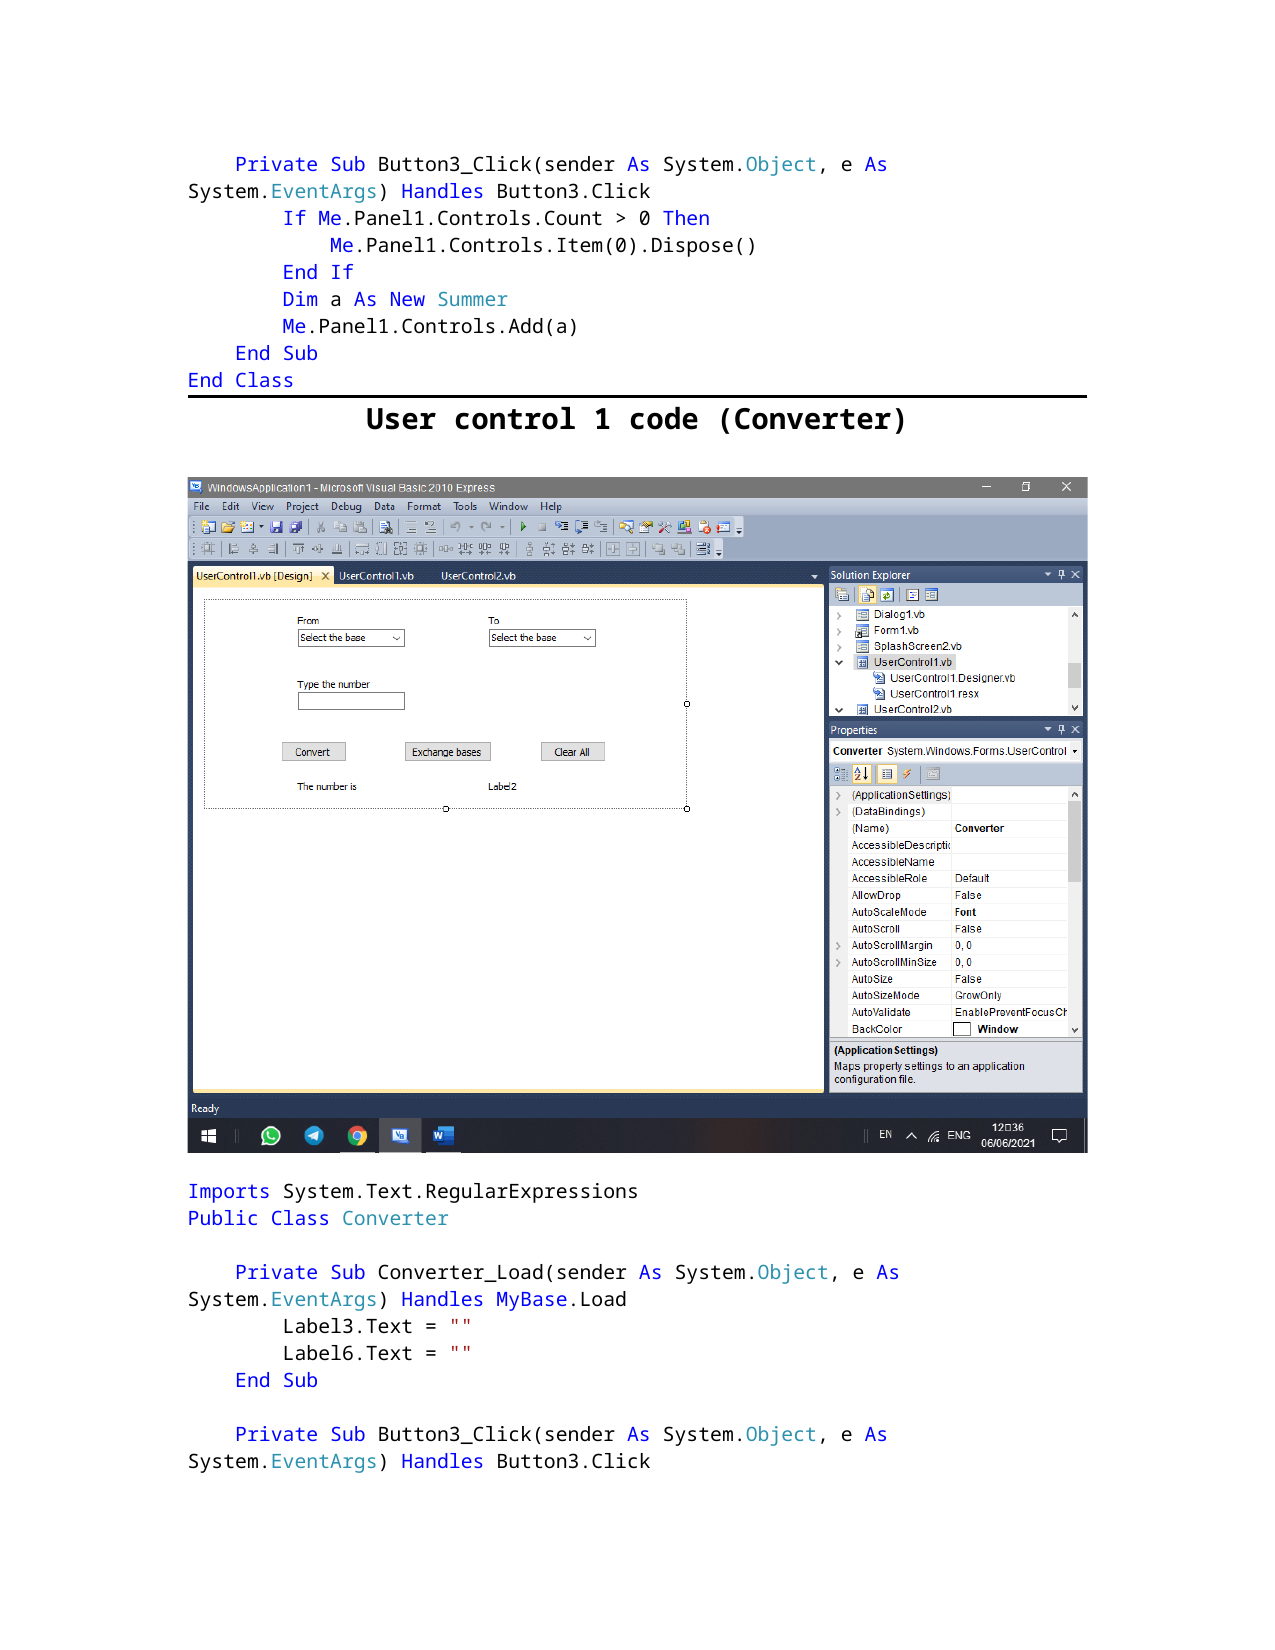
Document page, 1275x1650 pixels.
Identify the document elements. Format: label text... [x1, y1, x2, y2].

text If Me.Panel1.Controls.Count > 0 Then [187, 204, 1087, 231]
text Me.Panel1.Controls.Add(a) [187, 312, 1087, 339]
text Dim a As New Summer [187, 285, 1087, 312]
text Imports System.Text.RegularExpressions [187, 1177, 1087, 1204]
text User control 1 code (Converter) [187, 398, 1087, 438]
text Me.Panel1.Controls.Item(0).Dispose() [187, 231, 1087, 258]
text Private Sub Button3_Click(sender As System.Object, e As System.EventArgs) Handles Button3.Click [187, 150, 1087, 204]
text End Sub [187, 339, 1087, 366]
text Private Sub Converter_Load(sender As System.Object, e As System.EventArgs) Handles MyBase.Load [187, 1258, 1087, 1312]
text Label6.Text = "" [187, 1339, 1087, 1366]
text End If [187, 258, 1087, 285]
text Private Sub Button3_Click(sender As System.Object, e As System.EventArgs) Handles Button3.Click [187, 1420, 1087, 1474]
text End Class [187, 366, 1087, 398]
text Label3.Text = "" [187, 1312, 1087, 1339]
text End Sub [187, 1366, 1087, 1393]
picture [187, 477, 1088, 1153]
text Public Class Converter [187, 1204, 1087, 1231]
